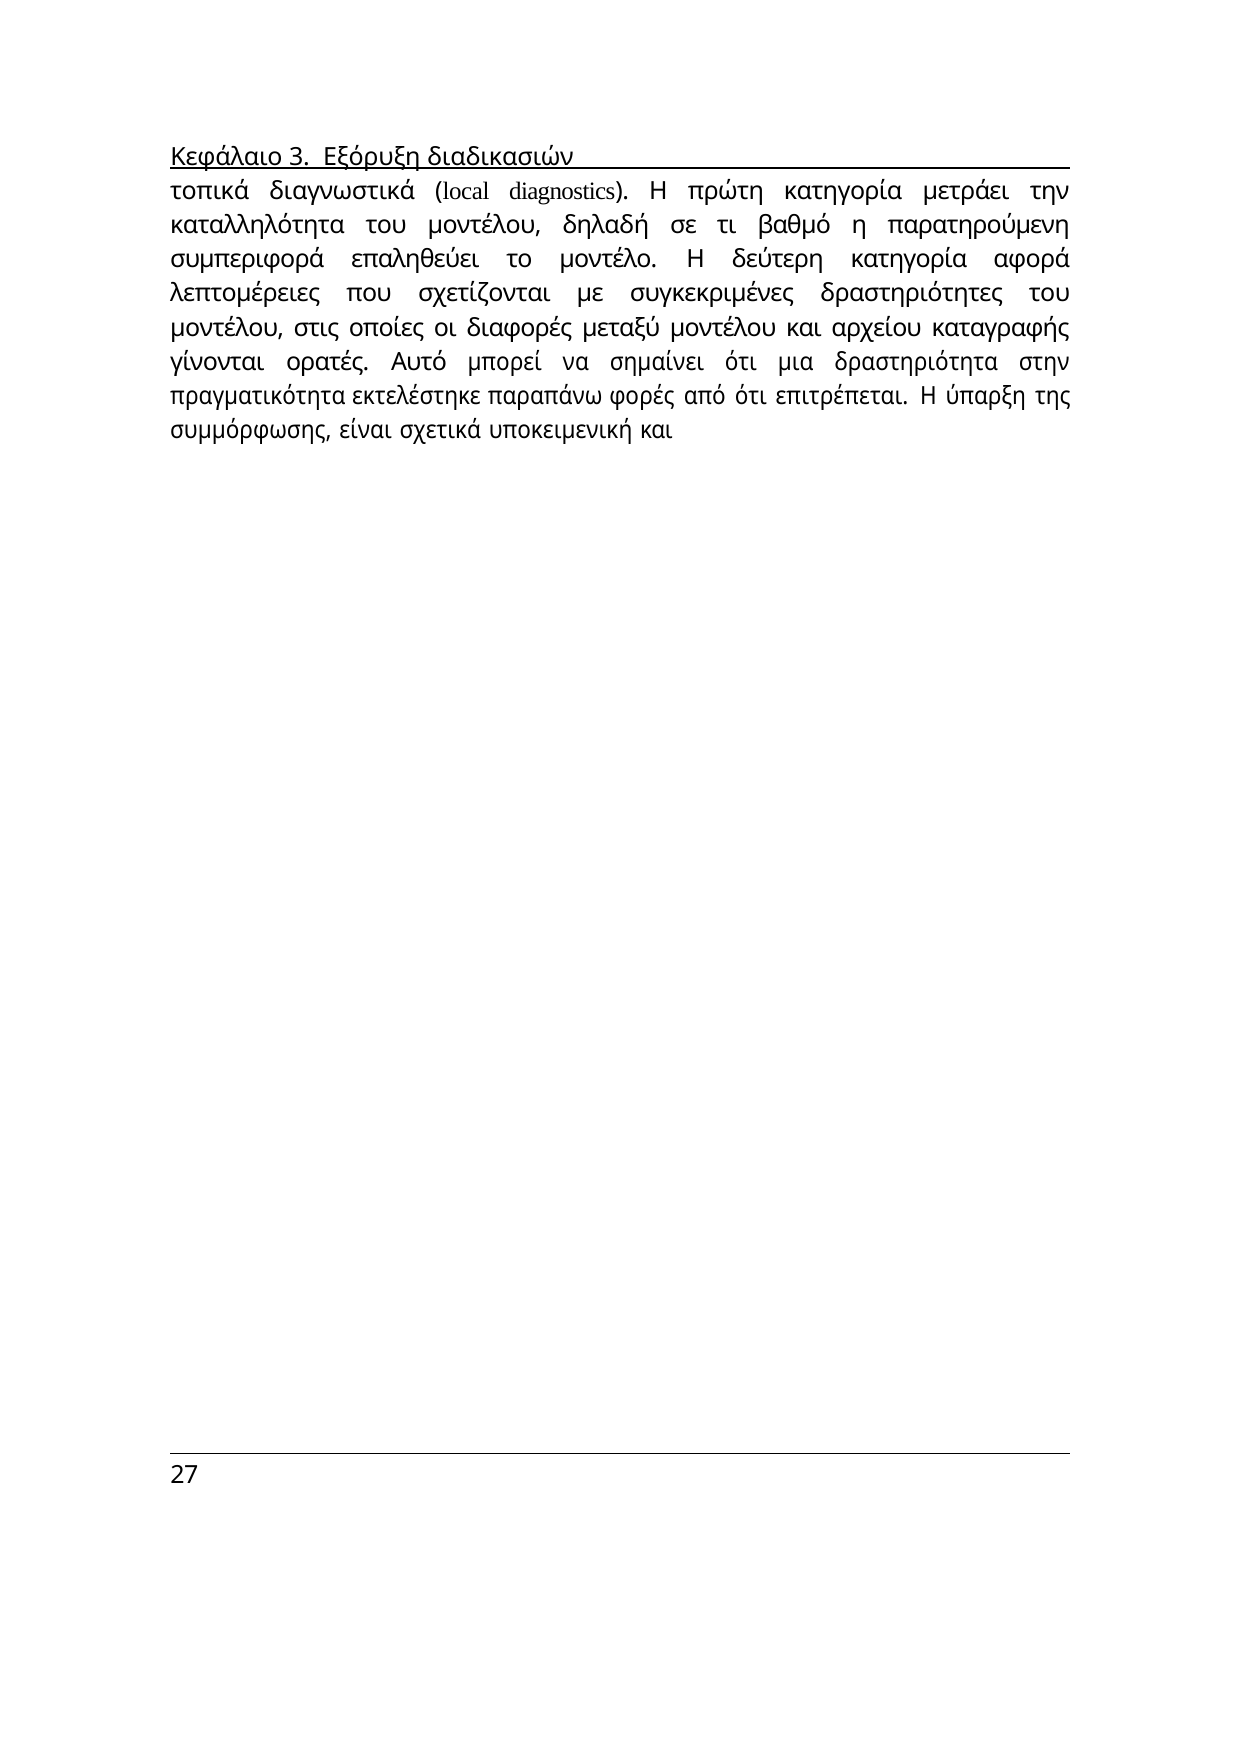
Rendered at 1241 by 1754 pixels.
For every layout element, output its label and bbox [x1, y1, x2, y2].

text [170, 173, 1070, 445]
